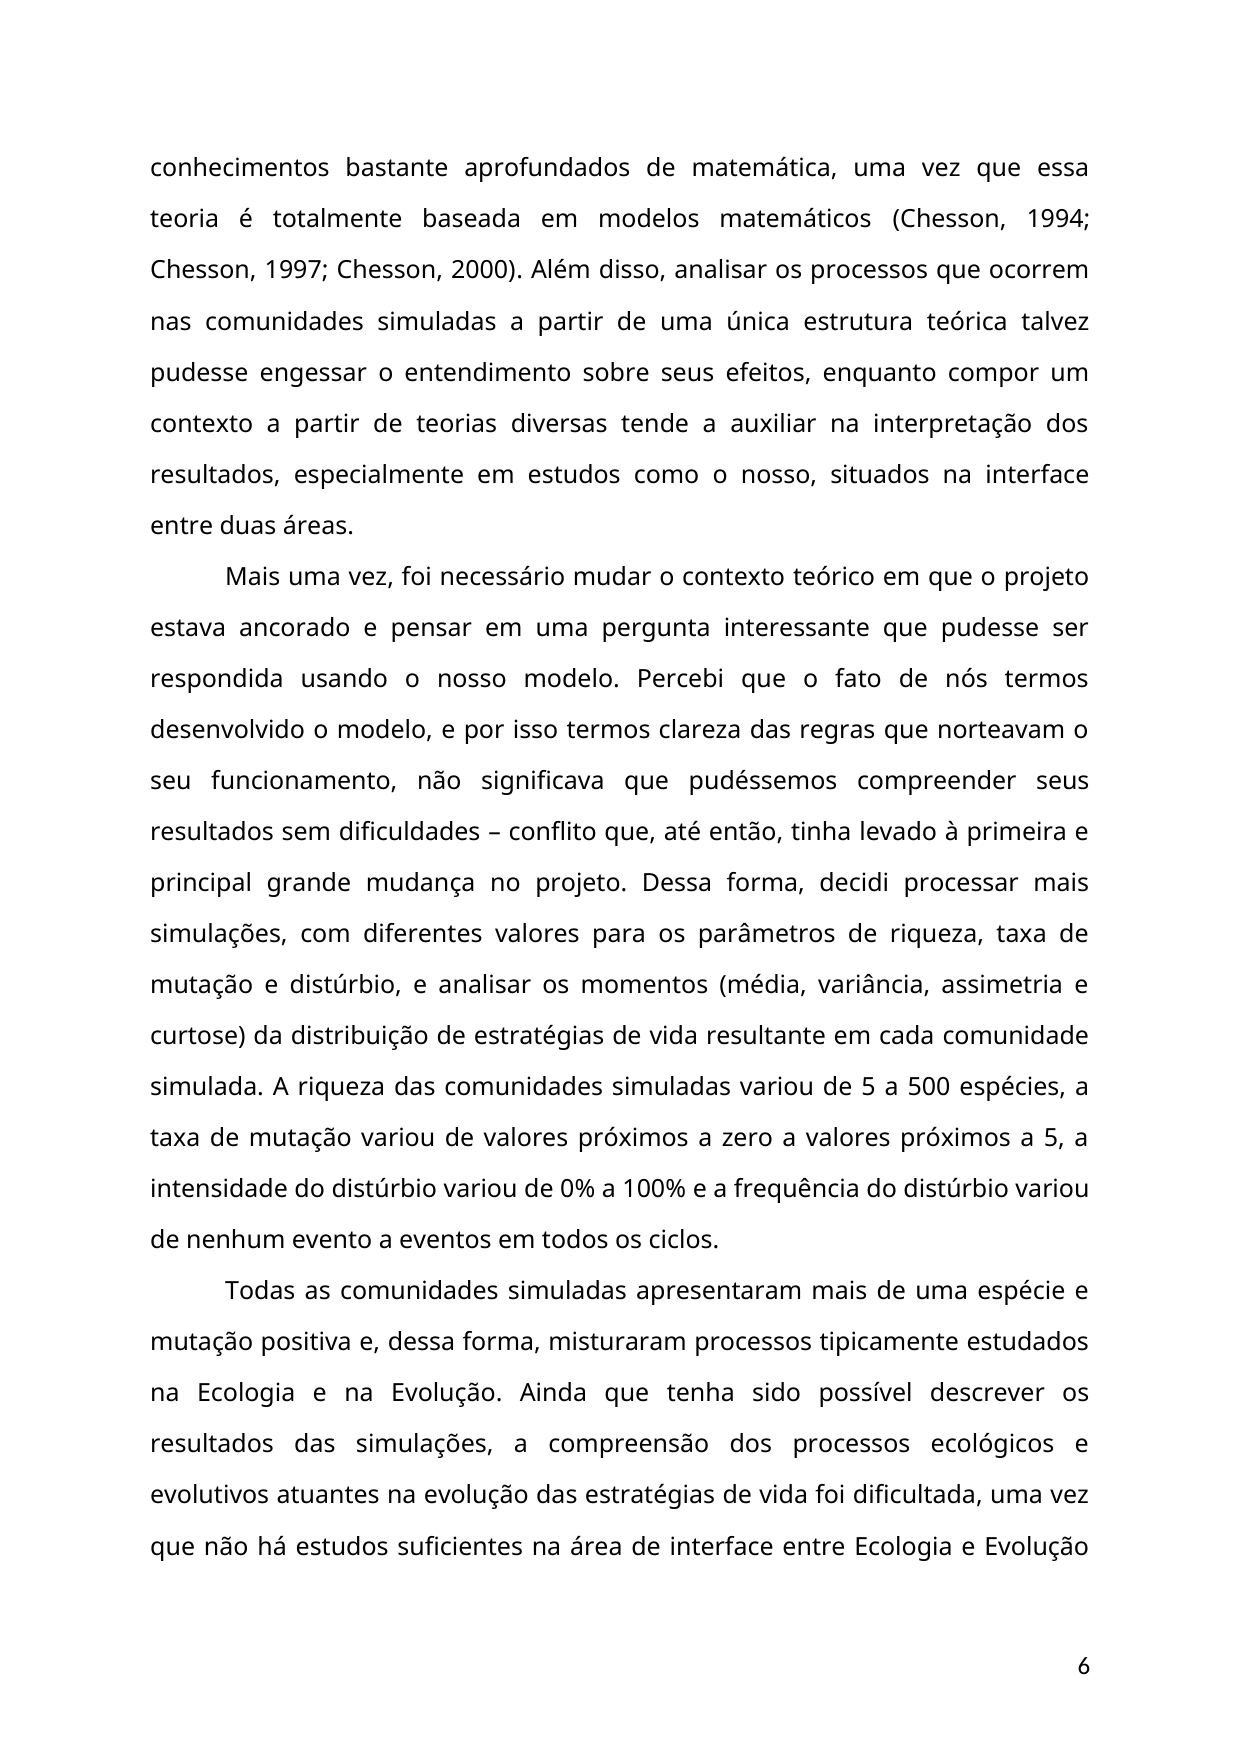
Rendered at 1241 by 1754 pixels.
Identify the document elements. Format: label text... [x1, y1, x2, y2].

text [150, 1273, 1090, 1562]
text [150, 150, 1090, 541]
text Mais uma vez, foi necessário mudar o contexto teórico em que o projeto estava ancorado e pensar em uma pergunta interessante que pudesse ser respondida usando o nosso modelo. Percebi que o fato de nós termos desenvolvido o modelo, e por isso termos clareza das regras que norteavam o seu funcionamento, não significava que pudéssemos compreender seus resultados sem dificuldades – conflito que, até então, tinha levado à primeira e principal grande mudança no projeto. Dessa forma, decidi processar mais simulações, com diferentes valores para os parâmetros de riqueza, taxa de mutação e distúrbio, e analisar os momentos (média, variância, assimetria e curtose) da distribuição de estratégias de vida resultante em cada comunidade simulada. A riqueza das comunidades simuladas variou de 5 a 500 espécies, a taxa de mutação variou de valores próximos a zero a valores próximos a 5, a intensidade do distúrbio variou de 0% a 100% e a frequência do distúrbio variou de nenhum evento a eventos em todos os ciclos. [150, 558, 1090, 1256]
